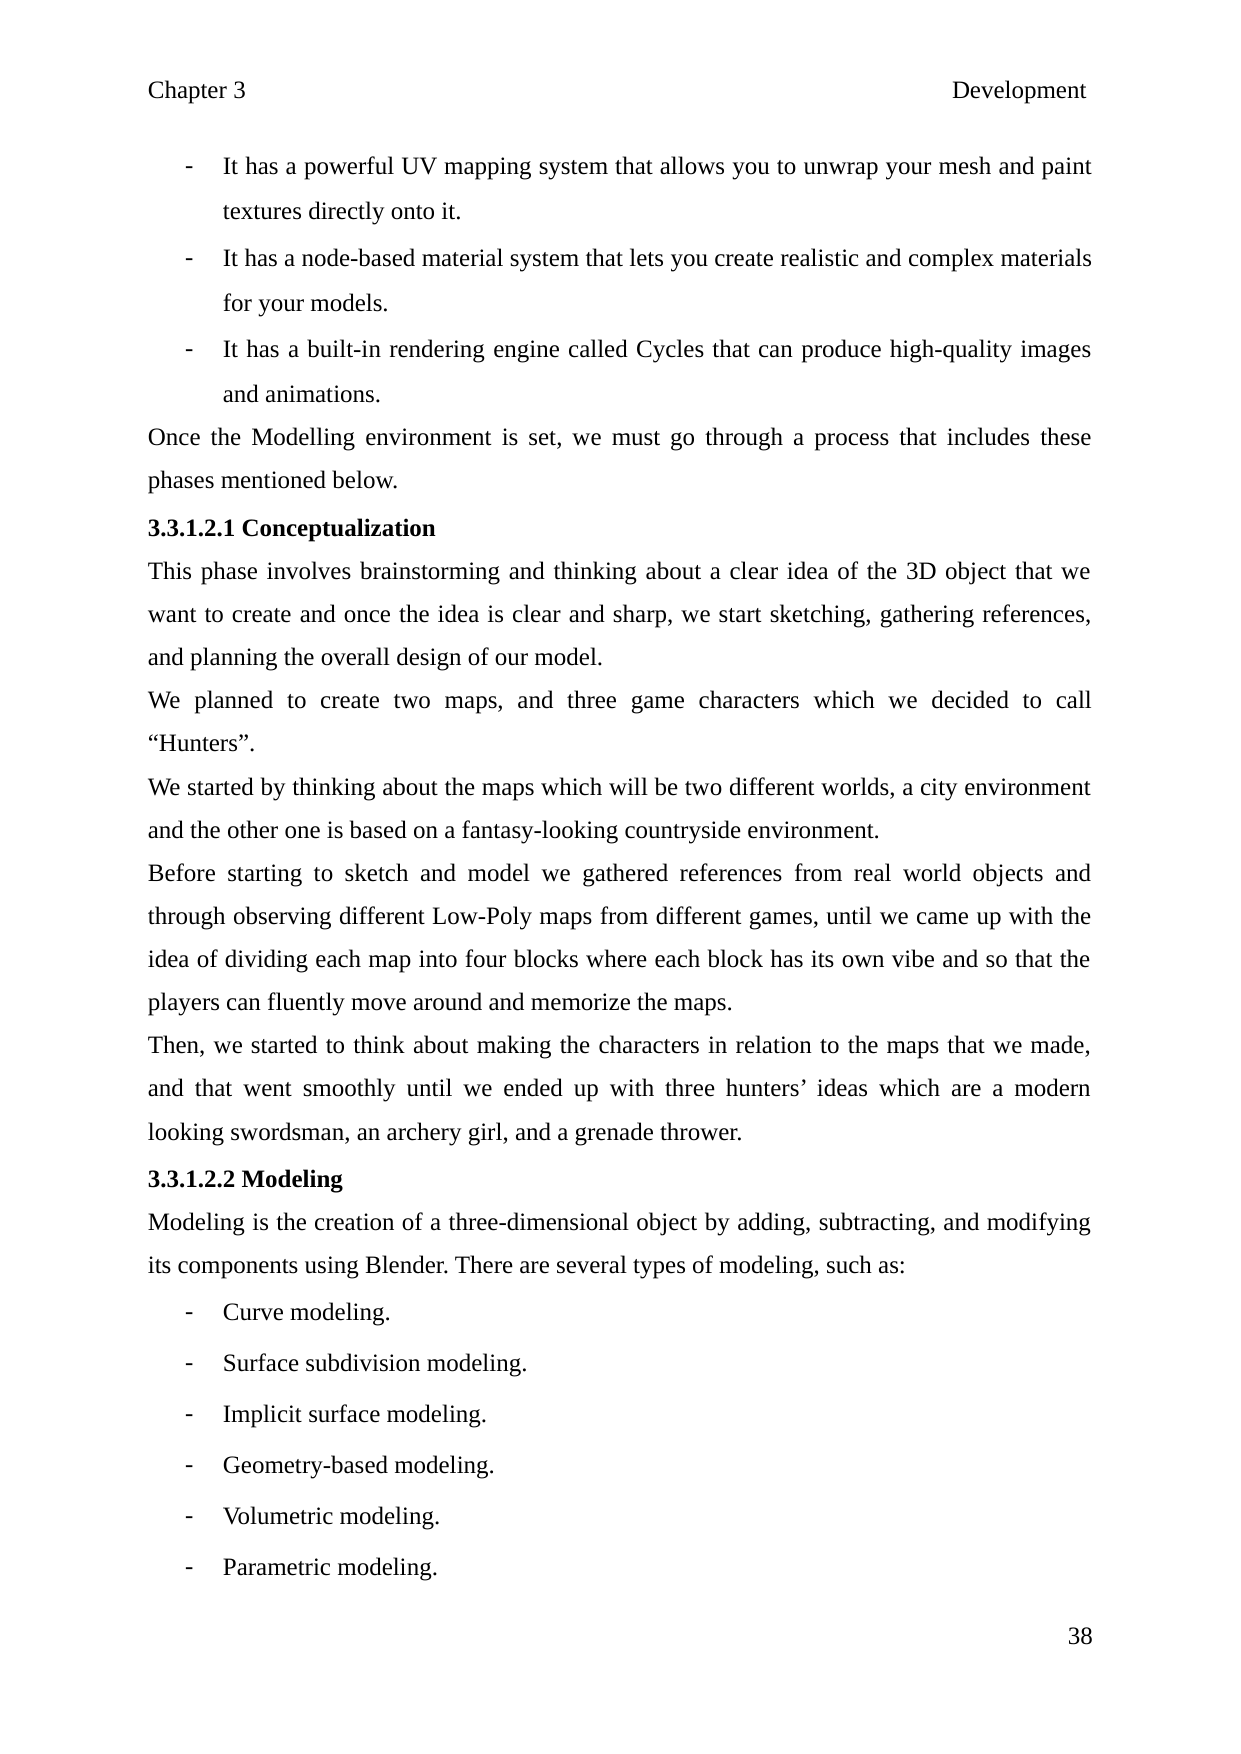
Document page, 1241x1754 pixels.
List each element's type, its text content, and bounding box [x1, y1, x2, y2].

list Implicit surface modeling. [185, 1395, 1092, 1429]
list It has a powerful UV mapping system that allows you to unwrap your mesh and paint textures directly onto it. [185, 148, 1092, 225]
text Modeling is the creation of a three-dimensional object by adding, subtracting, and modifying its components using Blender. There are several types of modeling, such as: [148, 1207, 1092, 1279]
text Then, we started to think about making the characters in relation to the maps that we made, and that went smoothly until we ended up with three hunters’ ideas which are a modern looking swordsman, an archery girl, and a grenade thrower. [148, 1030, 1092, 1145]
list It has a node-based material system that lets you create realistic and complex materials for your models. [185, 239, 1092, 316]
list It has a built-in rendering engine called Cycles that can produce high-quality images and animations. [185, 331, 1092, 408]
text Once the Modelling environment is set, we must go through a process that includes these phases mentioned below. [148, 422, 1092, 494]
text This phase involves brainstorming and thinking about a clear idea of the 3D object that we want to create and once the idea is clear and sharp, we start sketching, gathering references, and planning the overall design of our model. [148, 556, 1092, 671]
text We planned to create two maps, and three game characters which we decided to call “Hunters”. [148, 685, 1092, 757]
text Before starting to sketch and model we gathered references from real world objects and through observing different Low-Poly maps from different games, until we came up with the idea of dividing each map into four blocks where each block has its own vibe and so that the players can fluently move around and memorize the maps. [148, 858, 1092, 1016]
list Surface subdivision modeling. [185, 1344, 1092, 1378]
list Curve modeling. [185, 1293, 1092, 1327]
subtitle 3.3.1.2.2 Modeling [148, 1164, 1092, 1193]
list Geometry-based modeling. [185, 1446, 1092, 1480]
text We started by thinking about the maps which will be two different worlds, a city environment and the other one is based on a fantasy-looking countryside environment. [148, 772, 1092, 843]
list Parametric modeling. [185, 1548, 1092, 1582]
list Volumetric modeling. [185, 1497, 1092, 1531]
subtitle 3.3.1.2.1 Conceptualization [148, 513, 1092, 542]
